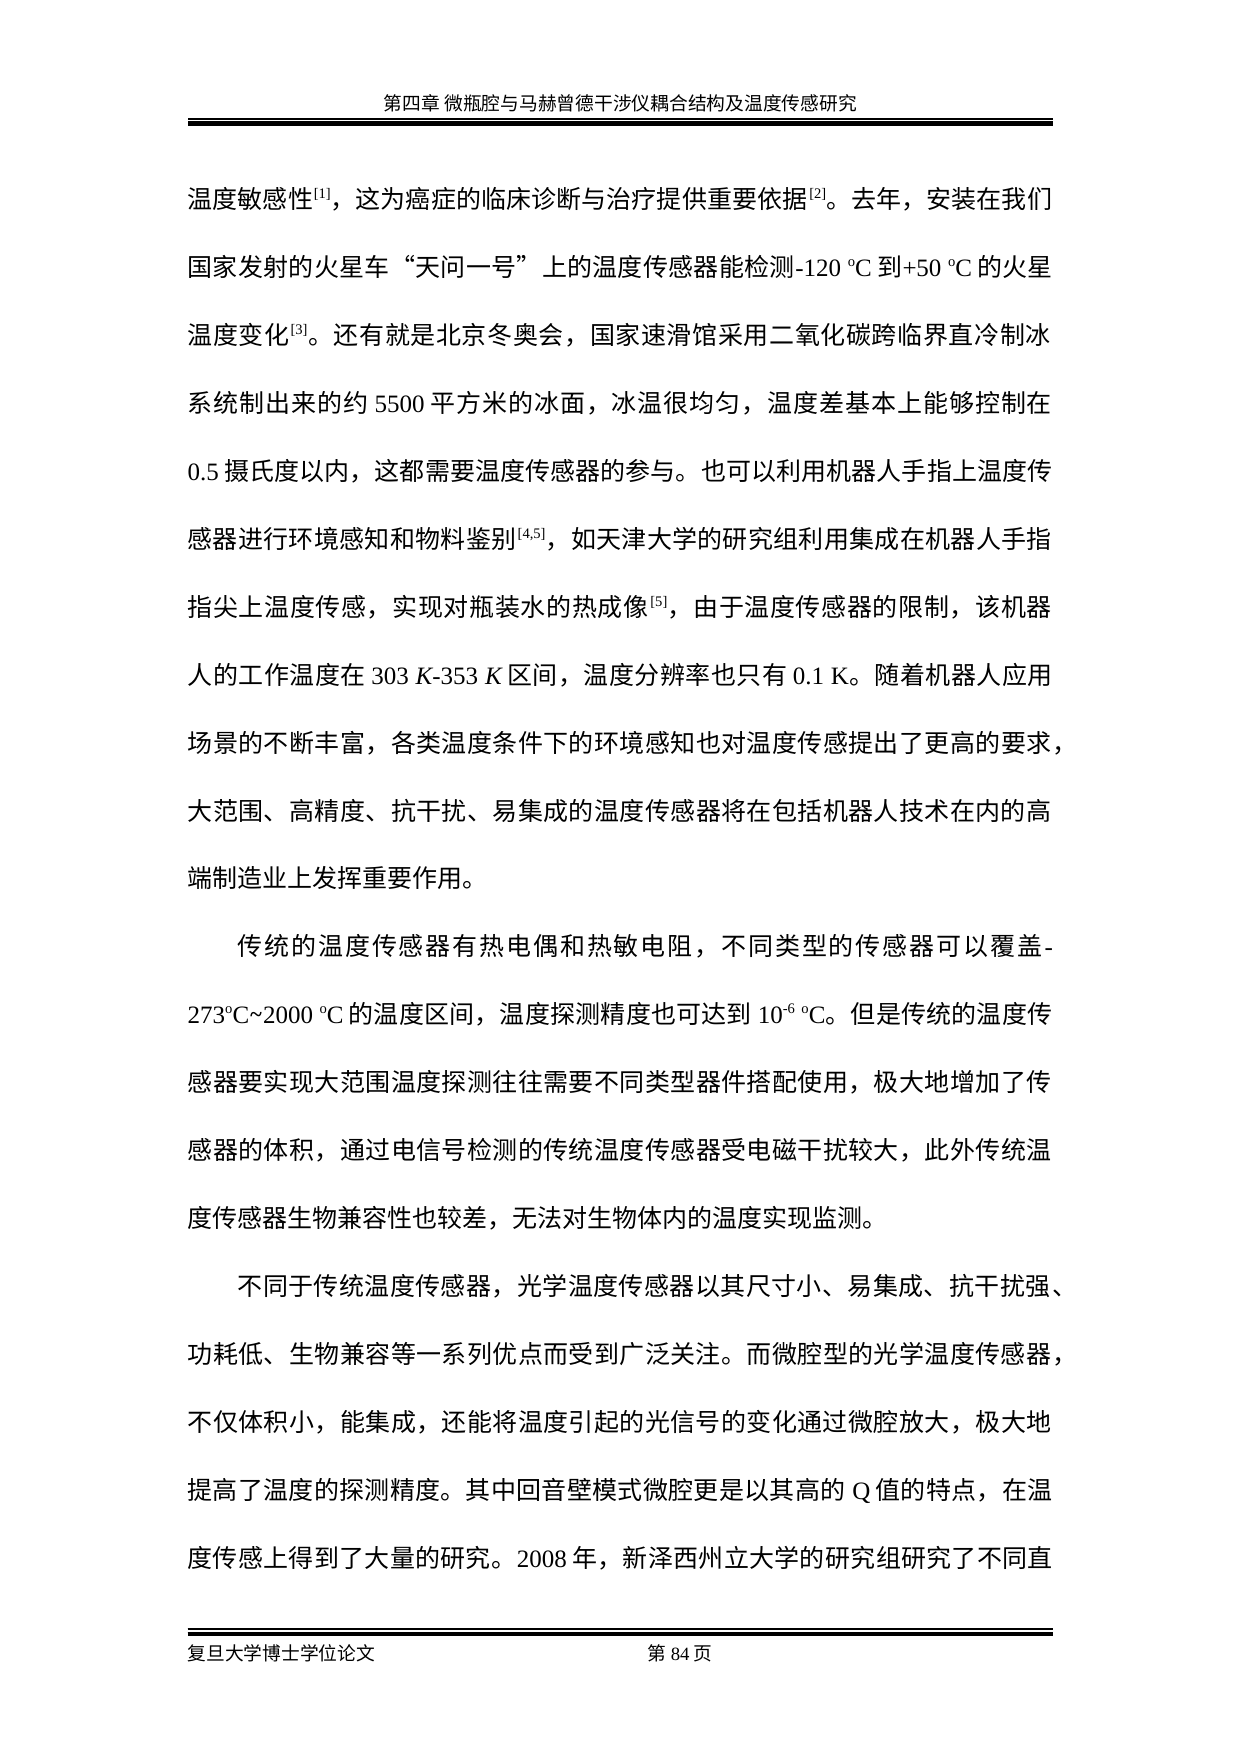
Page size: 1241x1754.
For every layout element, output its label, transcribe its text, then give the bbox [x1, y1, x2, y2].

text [187, 164, 1053, 911]
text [187, 1251, 1053, 1590]
text 传统的温度传感器有热电偶和热敏电阻，不同类型的传感器可以覆盖-273oC⁓2000 oC的温度区间，温度探测精度也可达到10-6 oC。但是传统的温度传感器要实现大范围温度探测往往需要不同类型器件搭配使用，极大地增加了传感器的体积，通过电信号检测的传统温度传感器受电磁干扰较大，此外传统温度传感器生物兼容性也较差，无法对生物体内的温度实现监测。 [187, 911, 1053, 1251]
